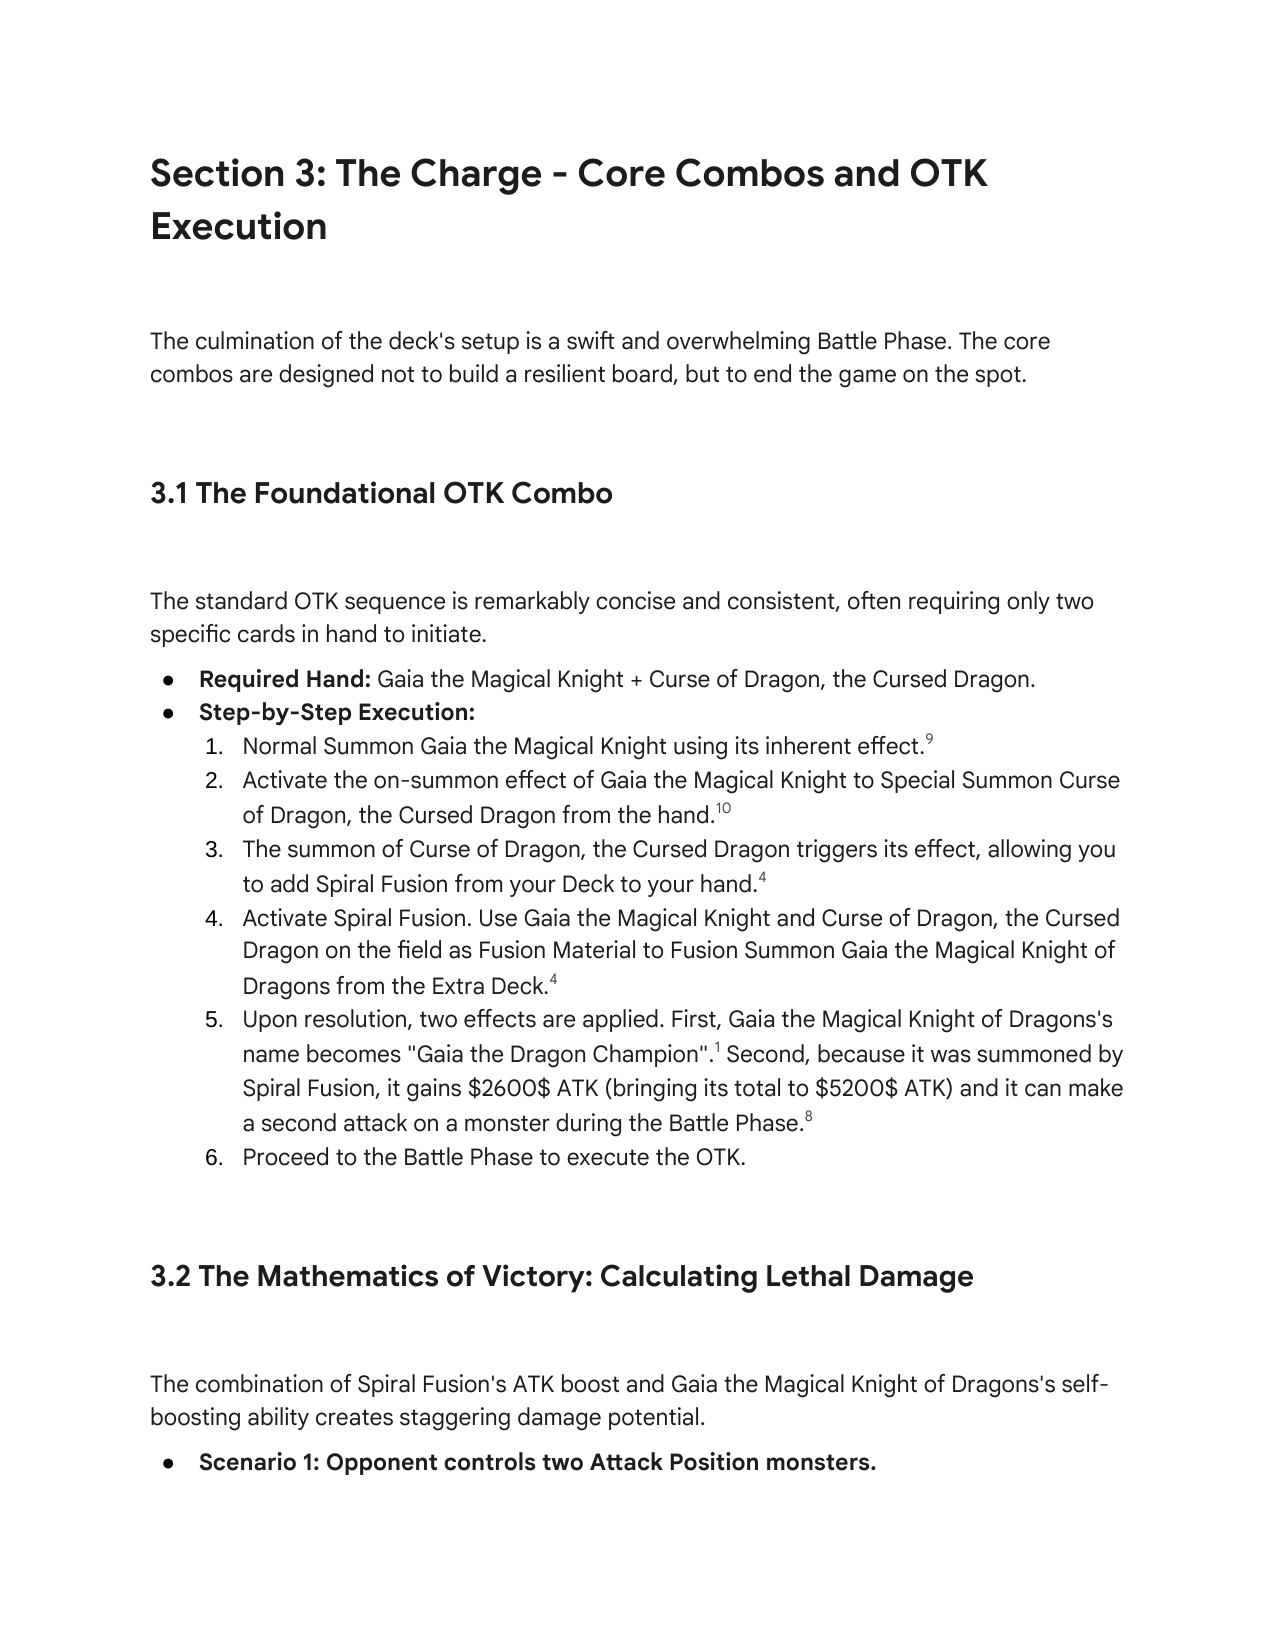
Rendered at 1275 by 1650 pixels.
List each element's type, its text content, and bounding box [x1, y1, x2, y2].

list Required Hand: Gaia the Magical Knight + Curse of Dragon, the Cursed Dragon. [161, 665, 1125, 694]
subtitle 3.2 The Mathematics of Victory: Calculating Lethal Damage [150, 1258, 1125, 1295]
list Normal Summon Gaia the Magical Knight using its inherent effect.9 [205, 731, 1125, 762]
list Step-by-Step Execution: [161, 698, 1125, 727]
list Upon resolution, two effects are applied. First, Gaia the Magical Knight of Dragons's name becomes "Gaia the Dragon Champion".1 Second, because it was summoned by Spiral Fusion, it gains $2600$ ATK (bringing its total to $5200$ ATK) and it can make a second attack on a monster during the Battle Phase.8 [205, 1006, 1125, 1138]
text The combination of Spiral Fusion's ATK boost and Gaia the Magical Knight of Dragons's self-boosting ability creates staggering damage potential. [150, 1370, 1125, 1432]
text The standard OTK sequence is remarkably concise and consistent, often requiring only two specific cards in hand to initiate. [150, 587, 1125, 649]
text The culmination of the deck's setup is a swift and overwhelming Battle Phase. The core combos are designed not to build a resilient board, but to end the game on the spot. [150, 327, 1125, 389]
list Scenario 1: Opponent controls two Attack Position monsters. [161, 1448, 1125, 1477]
list Activate the on-summon effect of Gaia the Magical Knight to Special Summon Curse of Dragon, the Cursed Dragon from the hand.10 [205, 766, 1125, 831]
subtitle Section 3: The Charge - Core Combos and OTK Execution [150, 150, 1125, 251]
list Activate Spiral Fusion. Use Gaia the Magical Knight and Curse of Dragon, the Cursed Dragon on the field as Fusion Material to Fusion Summon Gaia the Magical Knight of Dragons from the Extra Deck.4 [205, 904, 1125, 1001]
subtitle 3.1 The Foundational OTK Combo [150, 475, 1125, 512]
list Proceed to the Battle Phase to execute the OTK. [205, 1143, 1125, 1172]
list The summon of Curse of Dragon, the Cursed Dragon triggers its effect, allowing you to add Spiral Fusion from your Deck to your hand.4 [205, 835, 1125, 900]
